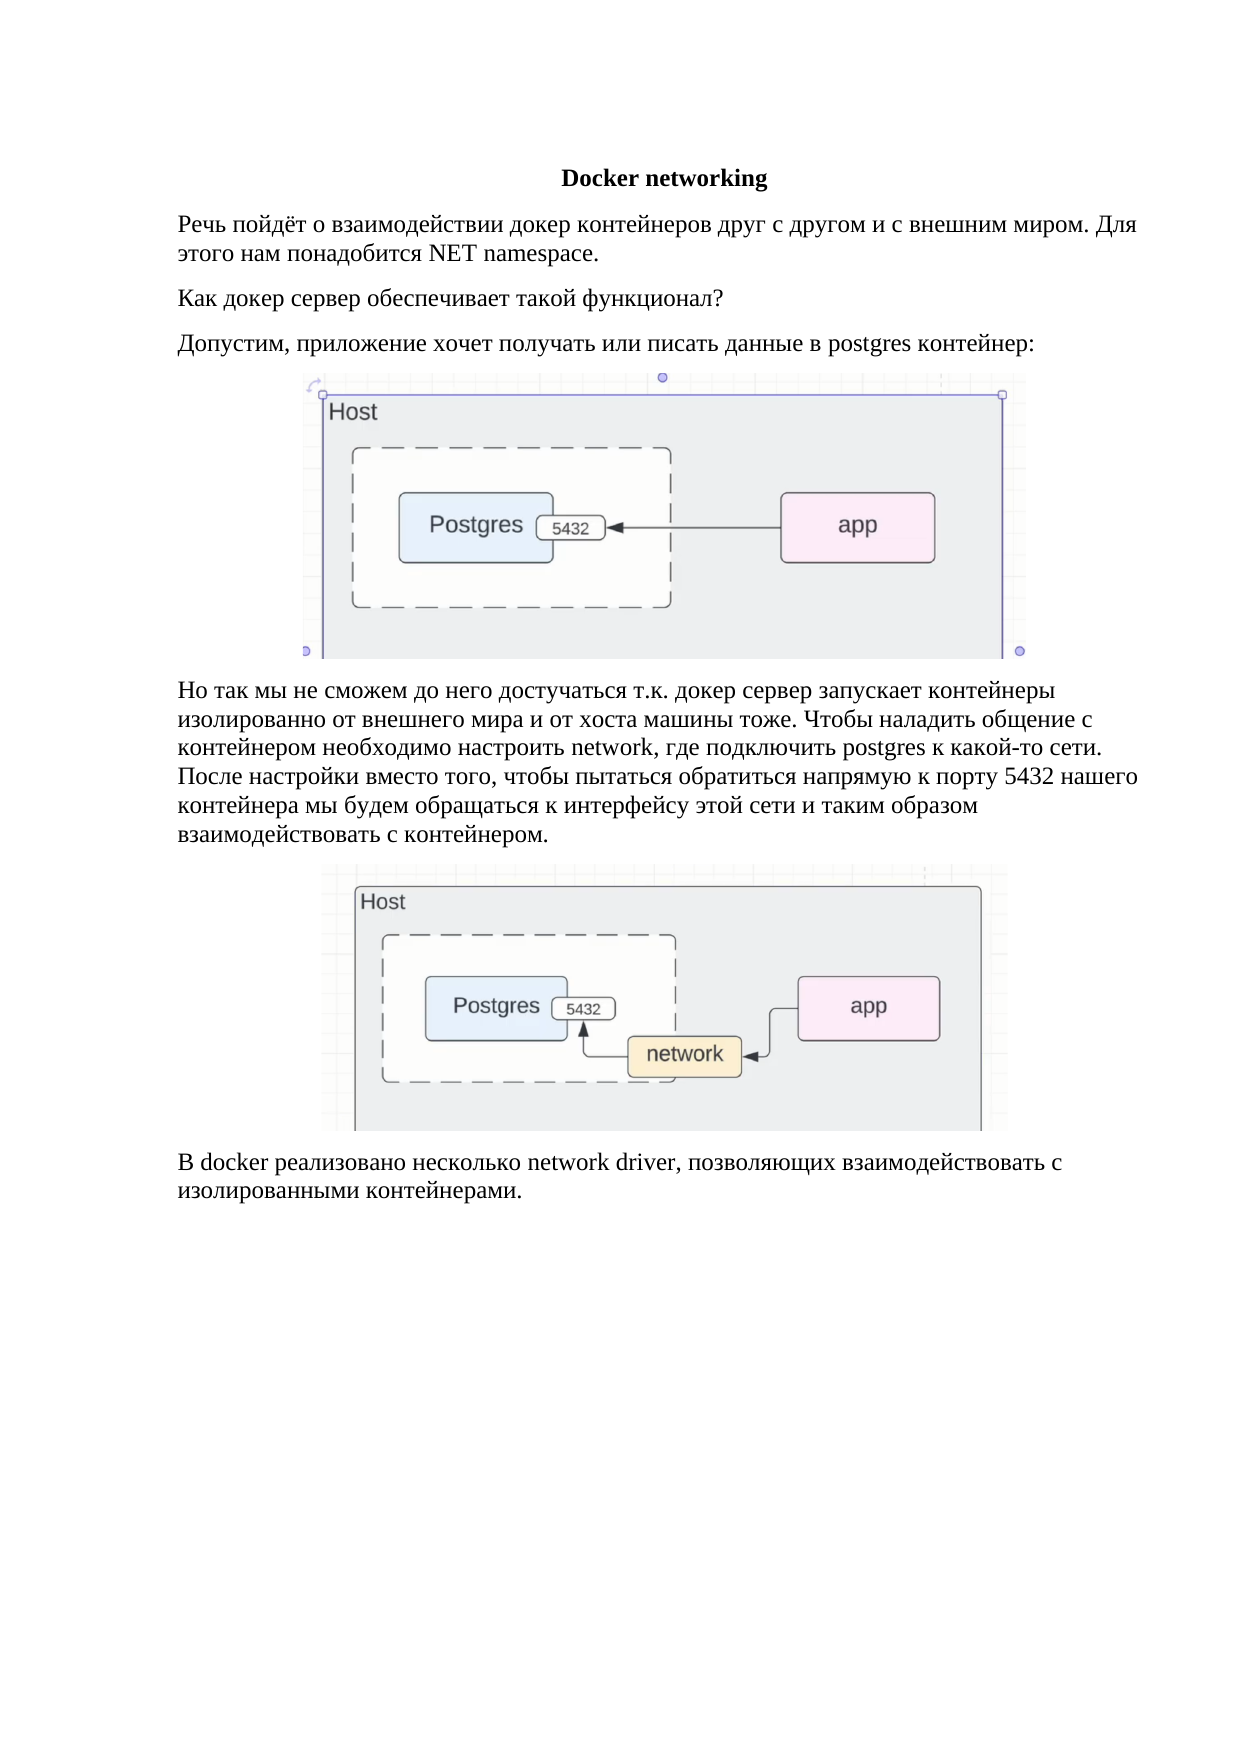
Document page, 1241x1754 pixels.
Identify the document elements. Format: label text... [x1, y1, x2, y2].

text Но так мы не сможем до него достучаться т.к. докер сервер запускает контейнеры изолированно от внешнего мира и от хоста машины тоже. Чтобы наладить общение с контейнером необходимо настроить network, где подключить postgres к какой-то сети. После настройки вместо того, чтобы пытаться обратиться напрямую к порту 5432 нашего контейнера мы будем обращаться к интерфейсу этой сети и таким образом взаимодействовать с контейнером. [177, 675, 1152, 847]
text В docker реализовано несколько network driver, позволяющих взаимодействовать с изолированными контейнерами. [177, 1147, 1152, 1204]
text Как докер сервер обеспечивает такой функционал? [177, 283, 1152, 312]
text Речь пойдёт о взаимодействии докер контейнеров друг с другом и с внешним миром. Для этого нам понадобится NET namespace. [177, 209, 1152, 266]
text Docker networking [177, 163, 1152, 192]
picture [302, 373, 1026, 659]
text Допустим, приложение хочет получать или писать данные в postgres контейнер: [177, 328, 1152, 357]
picture [321, 864, 1008, 1131]
